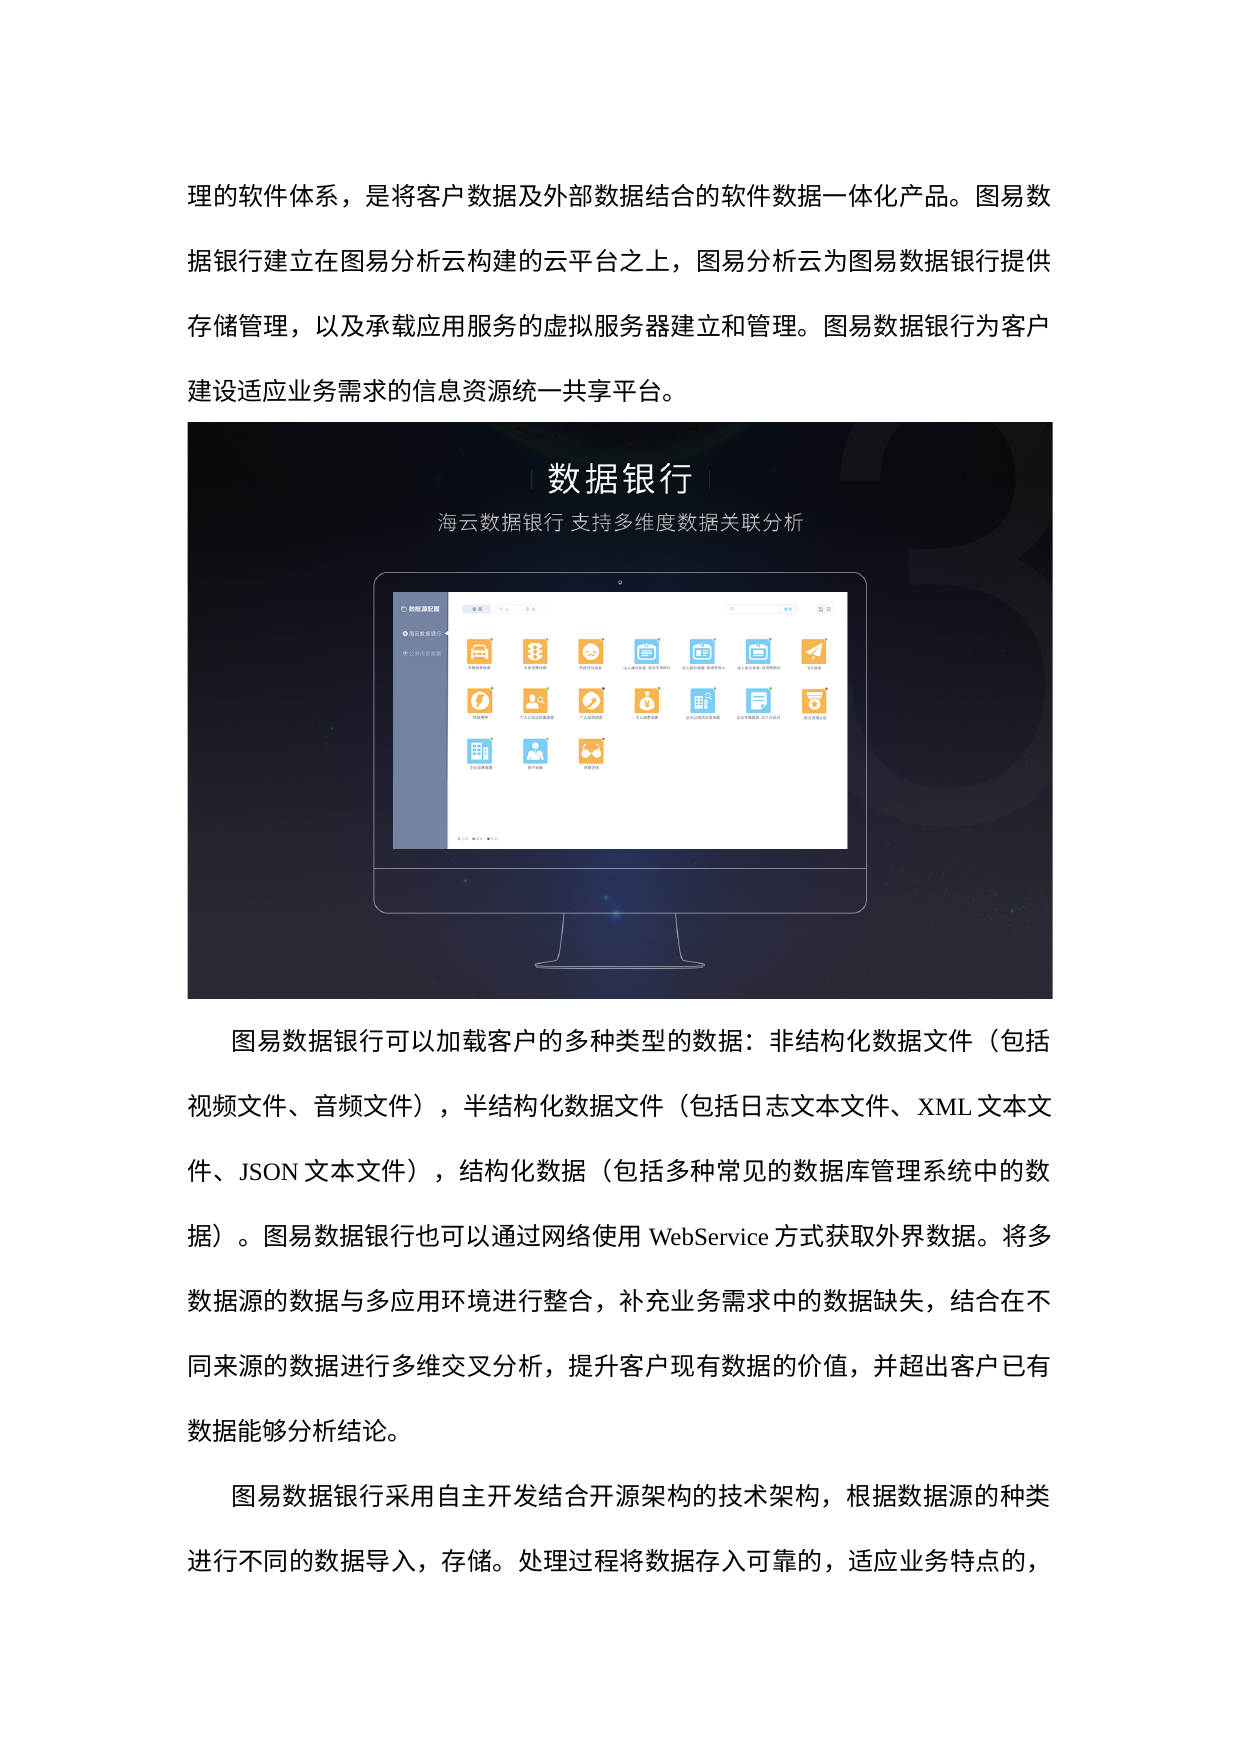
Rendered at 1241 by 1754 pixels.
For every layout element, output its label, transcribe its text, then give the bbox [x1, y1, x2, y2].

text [187, 1462, 1053, 1592]
text 图易数据银行可以加载客户的多种类型的数据：非结构化数据文件（包括视频文件、音频文件），半结构化数据文件（包括日志文本文件、XML文本文件、JSON文本文件），结构化数据（包括多种常见的数据库管理系统中的数据）。图易数据银行也可以通过网络使用WebService方式获取外界数据。将多数据源的数据与多应用环境进行整合，补充业务需求中的数据缺失，结合在不同来源的数据进行多维交叉分析，提升客户现有数据的价值，并超出客户已有数据能够分析结论。 [187, 1007, 1053, 1462]
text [187, 162, 1053, 422]
picture [187, 422, 1053, 999]
